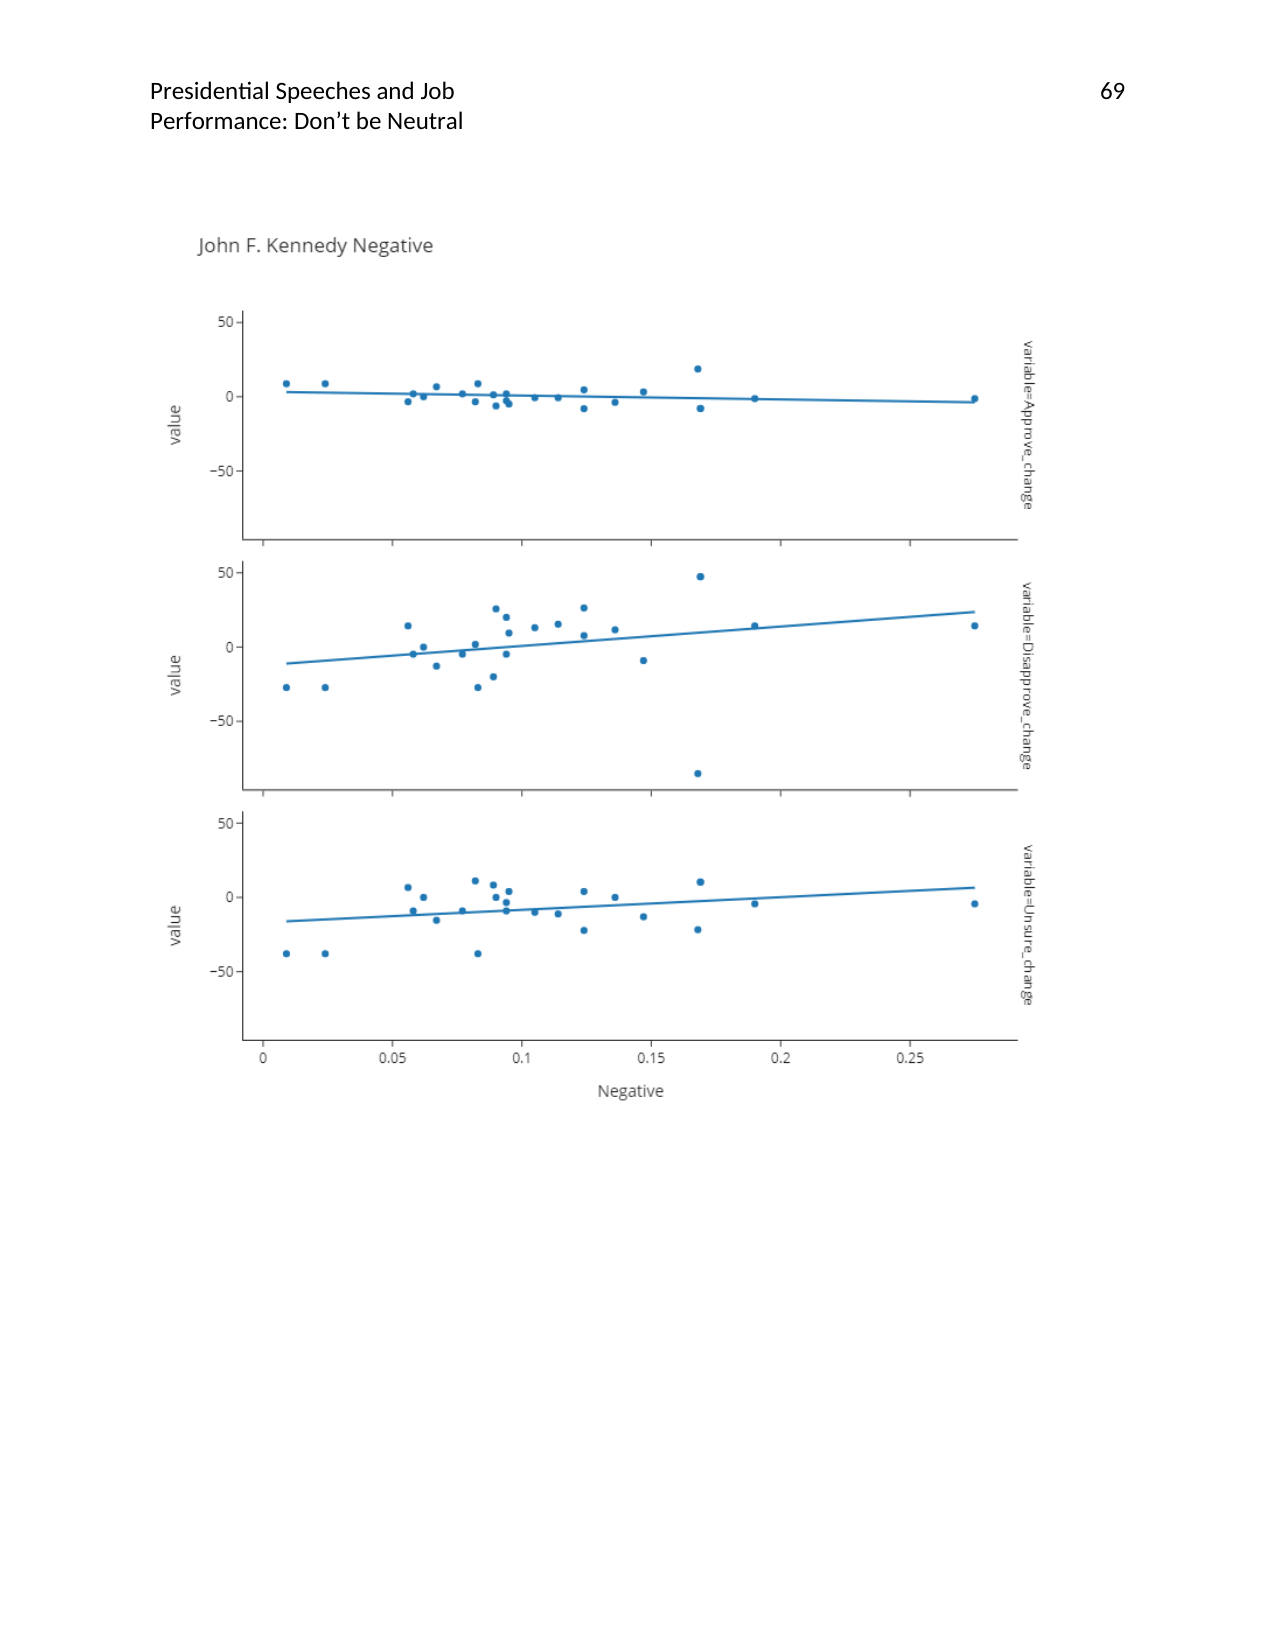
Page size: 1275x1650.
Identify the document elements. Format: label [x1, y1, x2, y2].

picture [150, 194, 1125, 1132]
